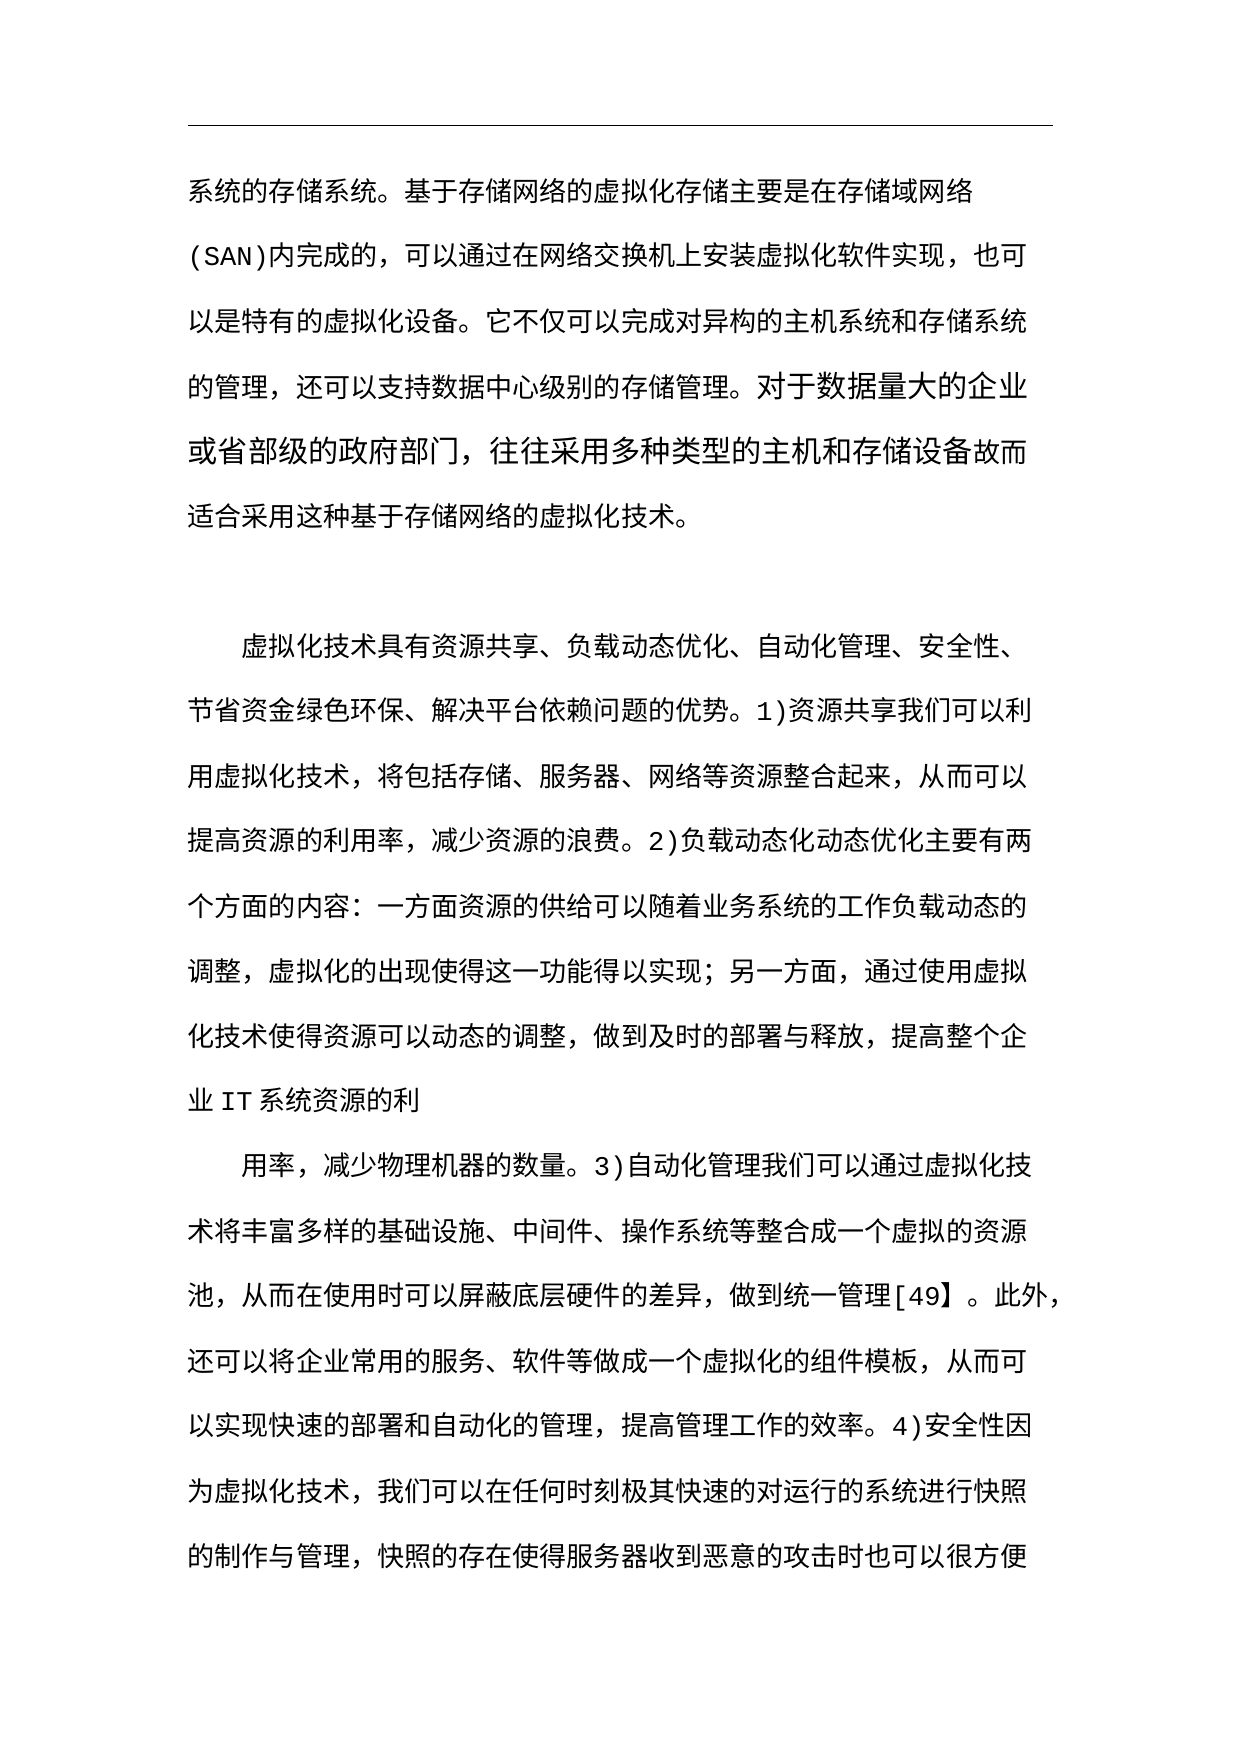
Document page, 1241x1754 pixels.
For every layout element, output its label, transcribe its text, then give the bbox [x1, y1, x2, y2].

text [187, 1132, 1053, 1587]
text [187, 157, 1053, 547]
text 虚拟化技术具有资源共享、负载动态优化、自动化管理、安全性、节省资金绿色环保、解决平台依赖问题的优势。1)资源共享我们可以利用虚拟化技术，将包括存储、服务器、网络等资源整合起来，从而可以提高资源的利用率，减少资源的浪费。2)负载动态化动态优化主要有两个方面的内容：一方面资源的供给可以随着业务系统的工作负载动态的调整，虚拟化的出现使得这一功能得以实现；另一方面，通过使用虚拟化技术使得资源可以动态的调整，做到及时的部署与释放，提高整个企业IT系统资源的利 [187, 612, 1053, 1132]
